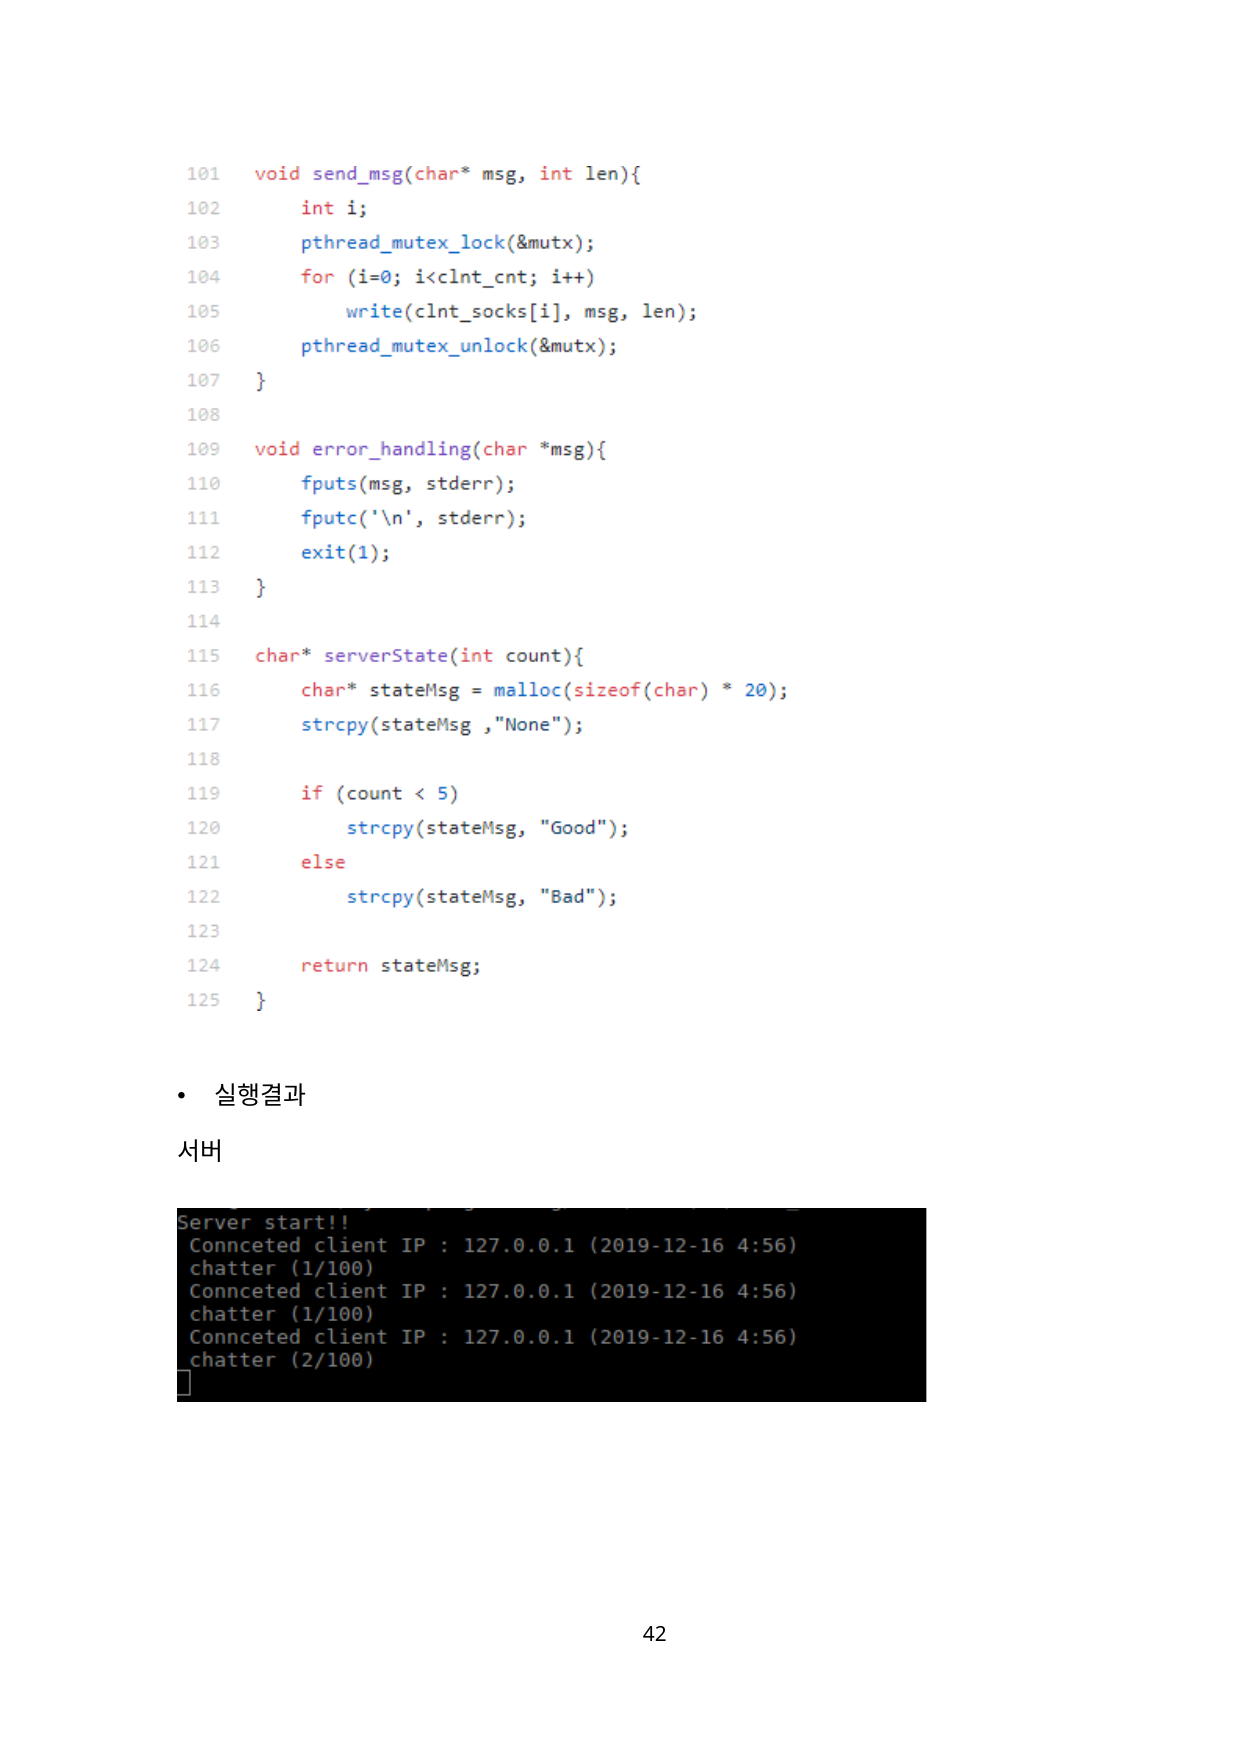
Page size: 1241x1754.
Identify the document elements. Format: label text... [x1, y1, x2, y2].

picture [177, 1208, 927, 1402]
list 실행결과 서버 [177, 1075, 315, 1168]
picture [187, 166, 787, 1011]
